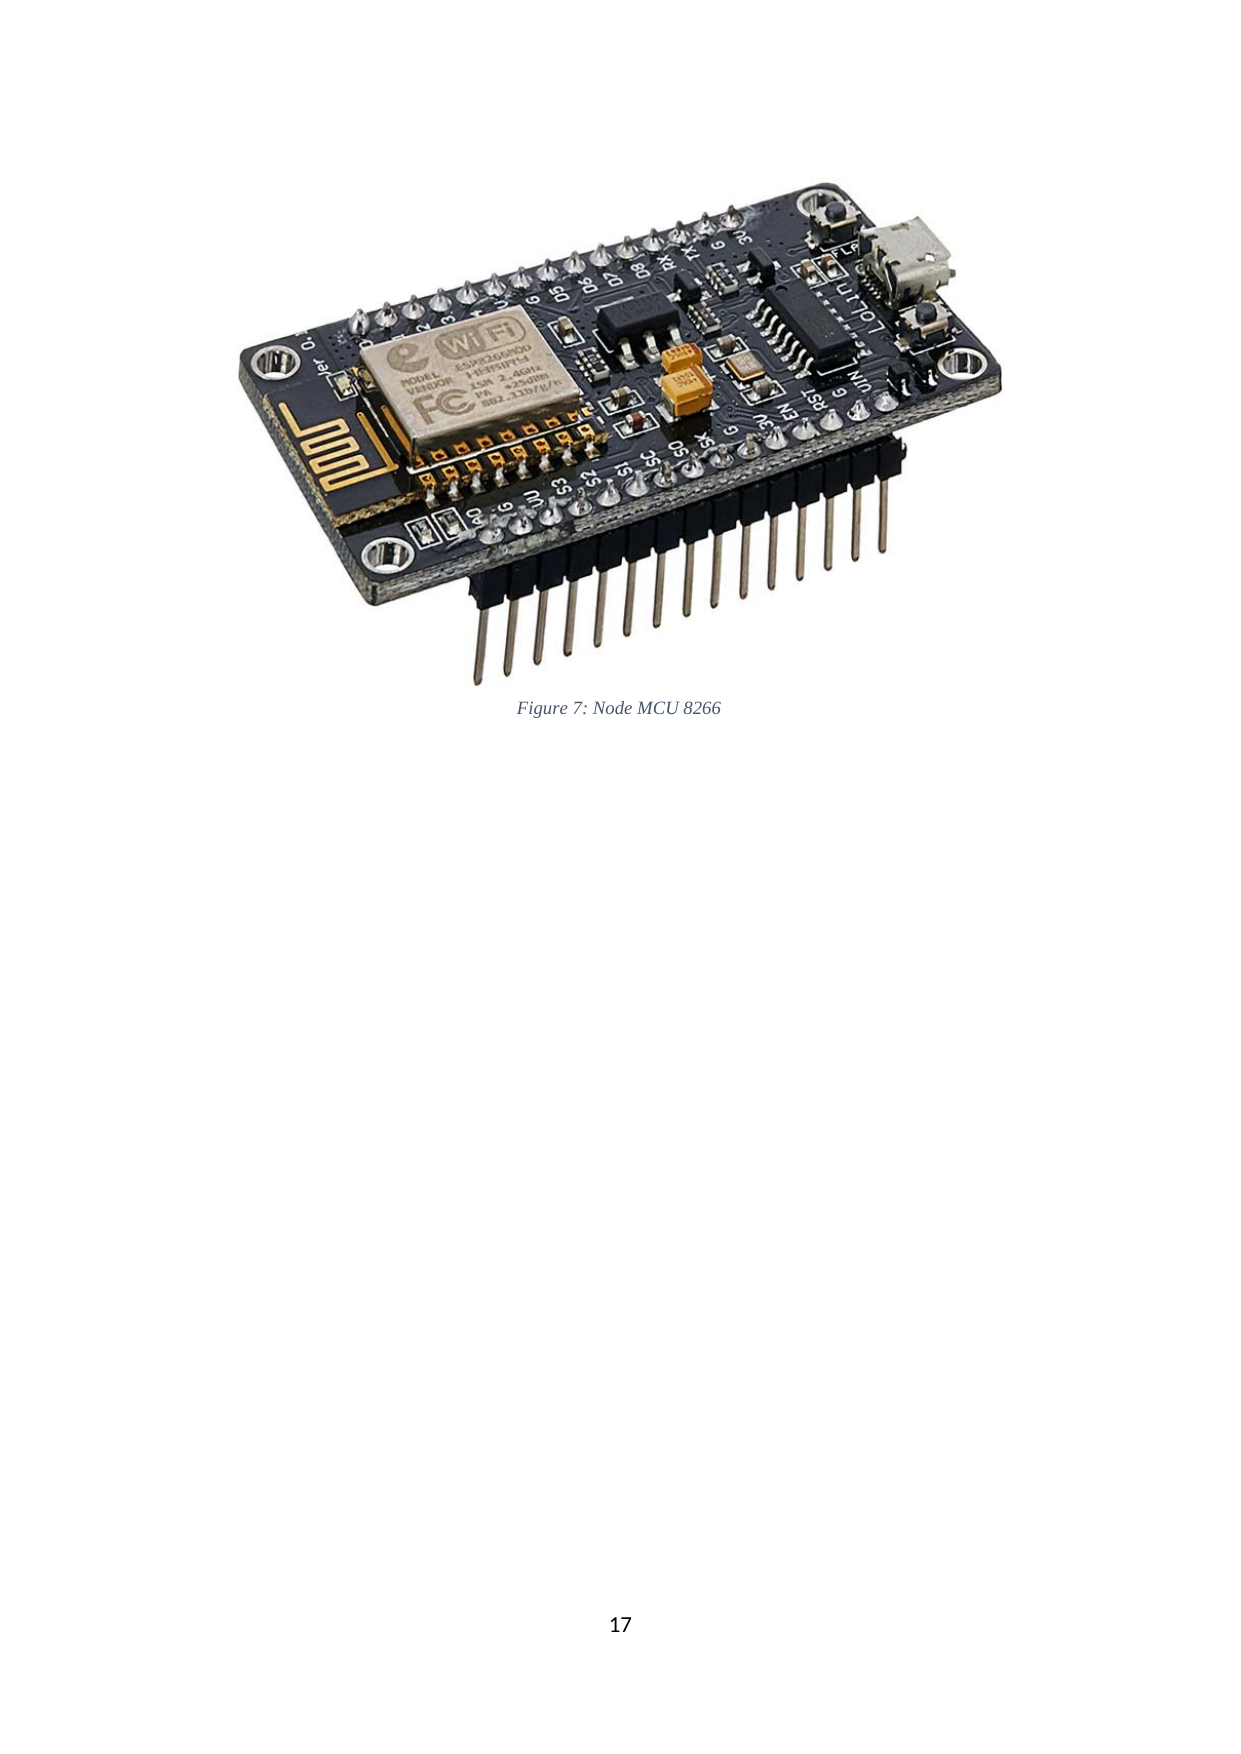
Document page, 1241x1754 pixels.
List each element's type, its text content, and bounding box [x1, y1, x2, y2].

picture [235, 178, 1005, 691]
